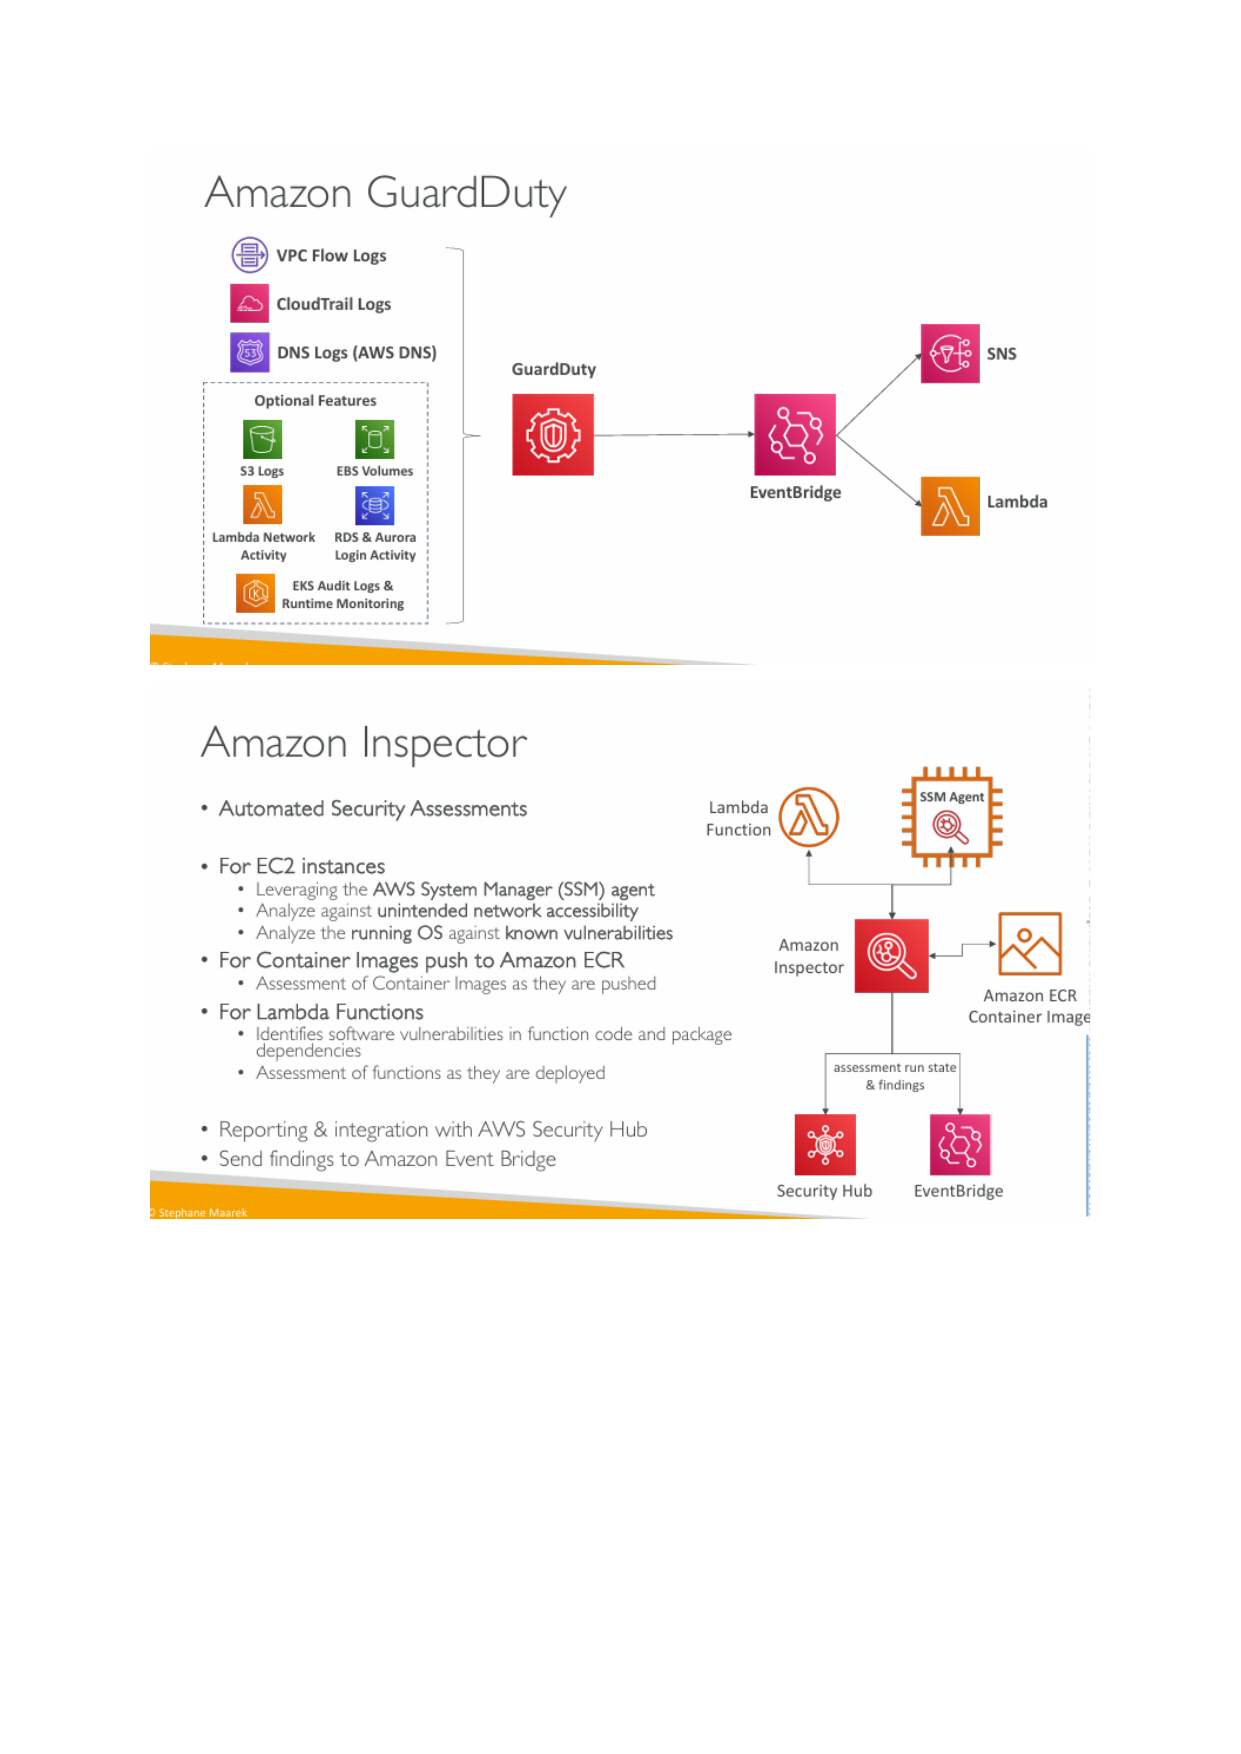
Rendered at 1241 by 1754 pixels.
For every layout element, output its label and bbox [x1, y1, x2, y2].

picture [150, 150, 1091, 665]
picture [150, 685, 1091, 1219]
